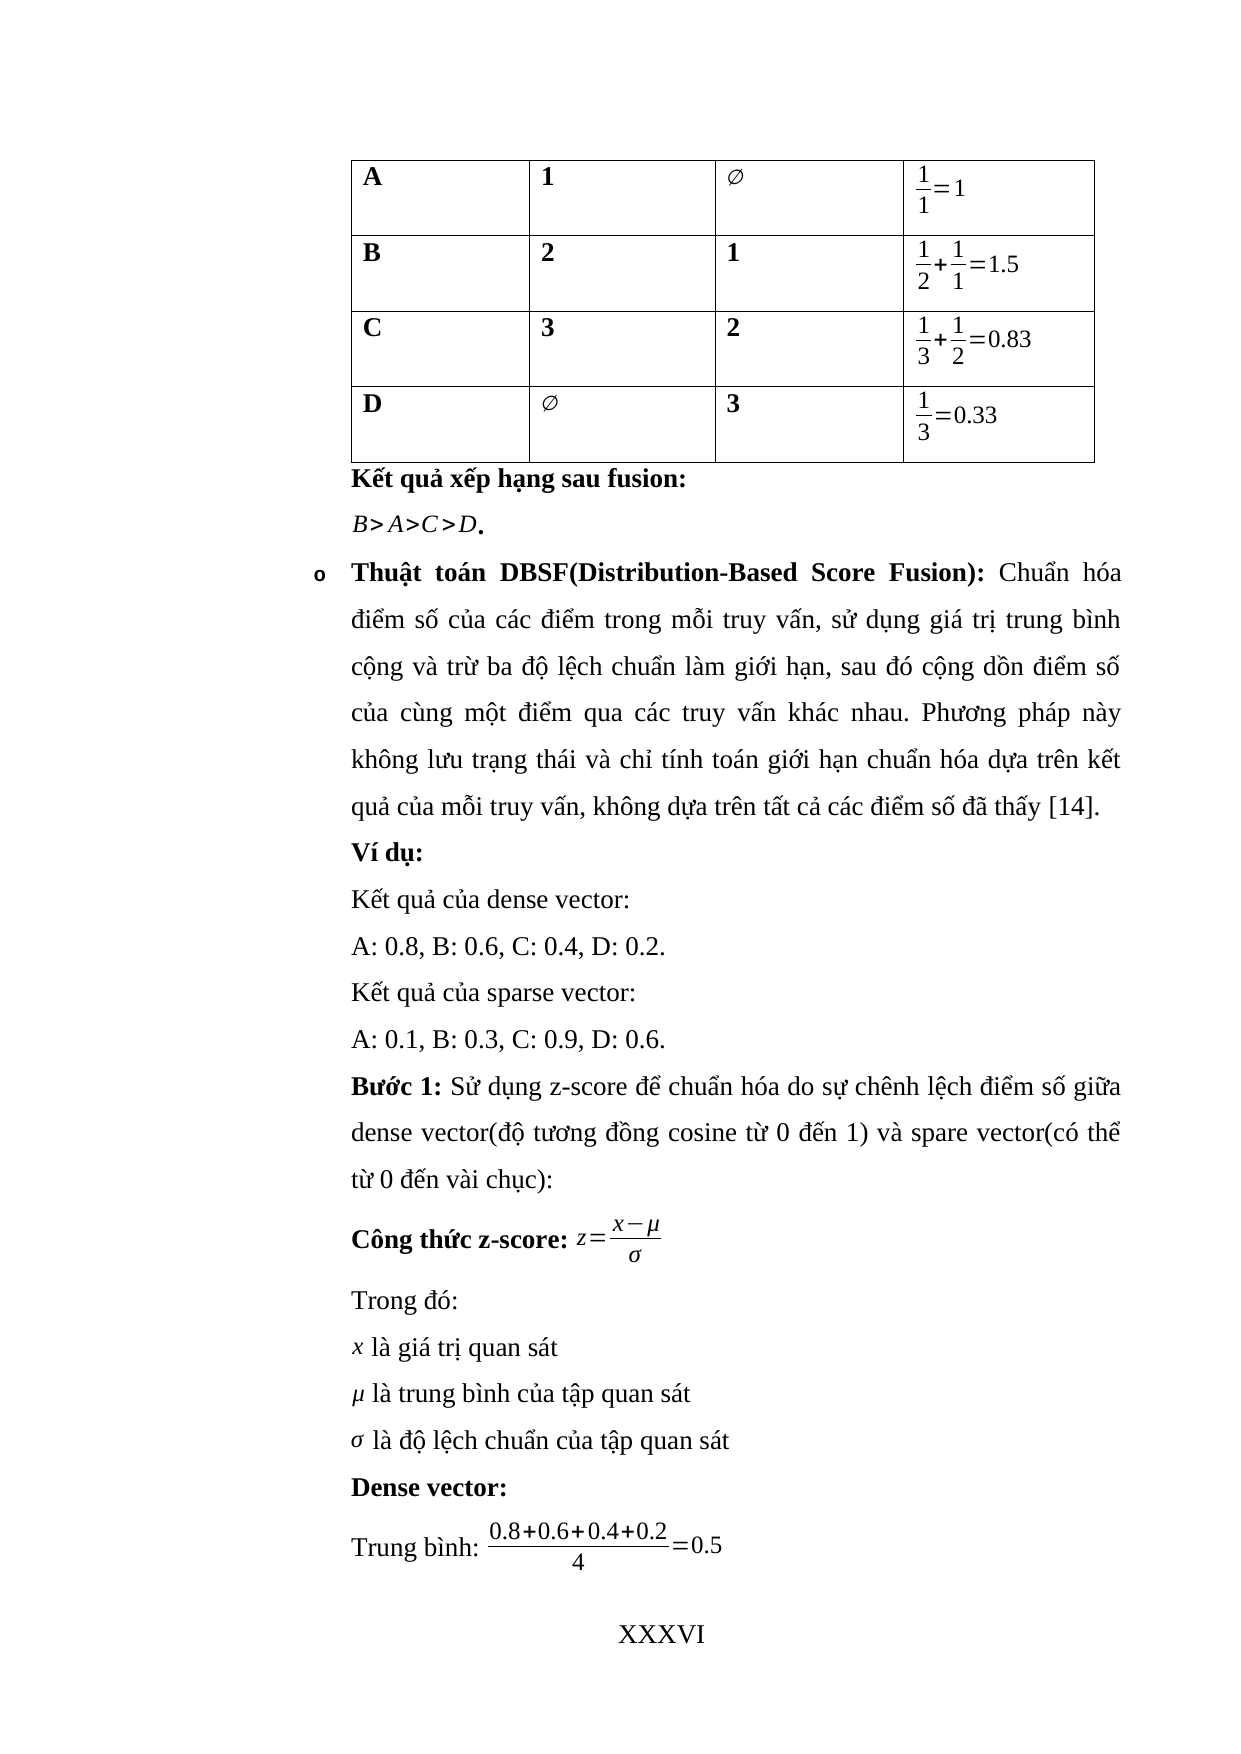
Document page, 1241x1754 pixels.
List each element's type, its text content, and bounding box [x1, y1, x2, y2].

table_cell [904, 387, 1094, 462]
table_cell B [352, 236, 529, 311]
list Công thức z-score: [351, 1210, 1122, 1269]
table_cell D [352, 387, 529, 462]
list là giá trị quan sát [351, 1331, 1122, 1362]
table_cell 3 [530, 312, 715, 386]
table_cell [530, 387, 715, 462]
table_cell [904, 161, 1094, 235]
list Kết quả xếp hạng sau fusion: [351, 463, 1122, 494]
list Trung bình: [351, 1517, 1122, 1576]
table_cell 2 [716, 312, 903, 386]
table_cell 1 [530, 161, 715, 235]
list Dense vector: [351, 1471, 1122, 1502]
list A: 0.1, B: 0.3, C: 0.9, D: 0.6. [351, 1023, 1122, 1054]
list . [351, 509, 1122, 540]
table_cell 3 [716, 387, 903, 462]
list là độ lệch chuẩn của tập quan sát [351, 1424, 1122, 1455]
table_cell 2 [530, 236, 715, 311]
list là trung bình của tập quan sát [351, 1377, 1122, 1409]
table_cell [904, 236, 1094, 311]
list Thuật toán DBSF(Distribution-Based Score Fusion): Chuẩn hóa điểm số của các điểm trong mỗi truy vấn, sử dụng giá trị trung bình cộng và trừ ba độ lệch chuẩn làm giới hạn, sau đó cộng dồn điểm số của cùng một điểm qua các truy vấn khác nhau. Phương pháp này không lưu trạng thái và chỉ tính toán giới hạn chuẩn hóa dựa trên kết quả của mỗi truy vấn, không dựa trên tất cả các điểm số đã thấy . [313, 556, 1122, 821]
table_cell A [352, 161, 529, 235]
list Trong đó: [351, 1284, 1122, 1315]
list Bước 1: Sử dụng z-score để chuẩn hóa do sự chênh lệch điểm số giữa dense vector(độ tương đồng cosine từ 0 đến 1) và spare vector(có thể từ 0 đến vài chục): [351, 1070, 1122, 1194]
table_cell 1 [716, 236, 903, 311]
list A: 0.8, B: 0.6, C: 0.4, D: 0.2. [351, 930, 1122, 961]
list Ví dụ: [351, 836, 1122, 867]
list Kết quả của sparse vector: [351, 976, 1122, 1007]
table_cell [716, 161, 903, 235]
list Kết quả của dense vector: [351, 883, 1122, 914]
table_cell C [352, 312, 529, 386]
table_cell [904, 312, 1094, 386]
